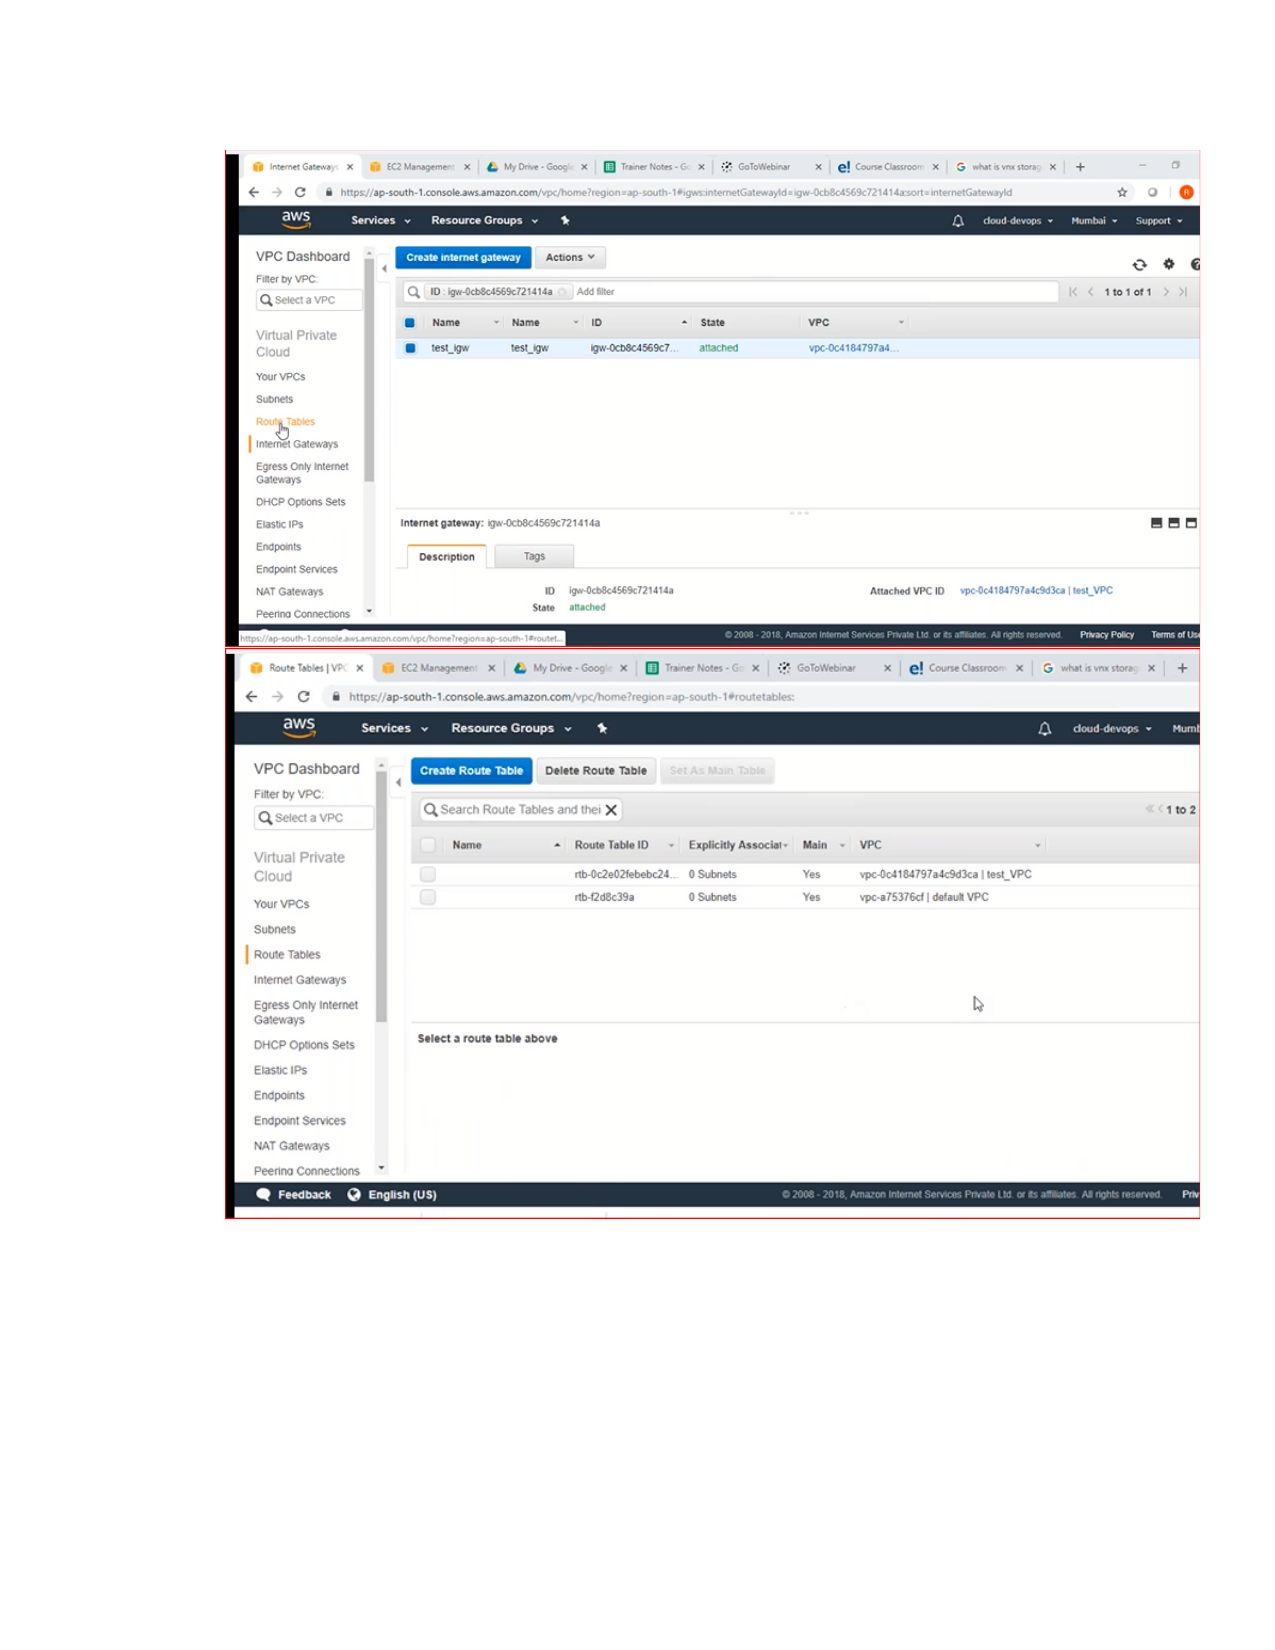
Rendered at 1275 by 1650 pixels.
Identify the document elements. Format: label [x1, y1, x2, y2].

picture [225, 648, 1200, 1219]
picture [225, 150, 1200, 647]
